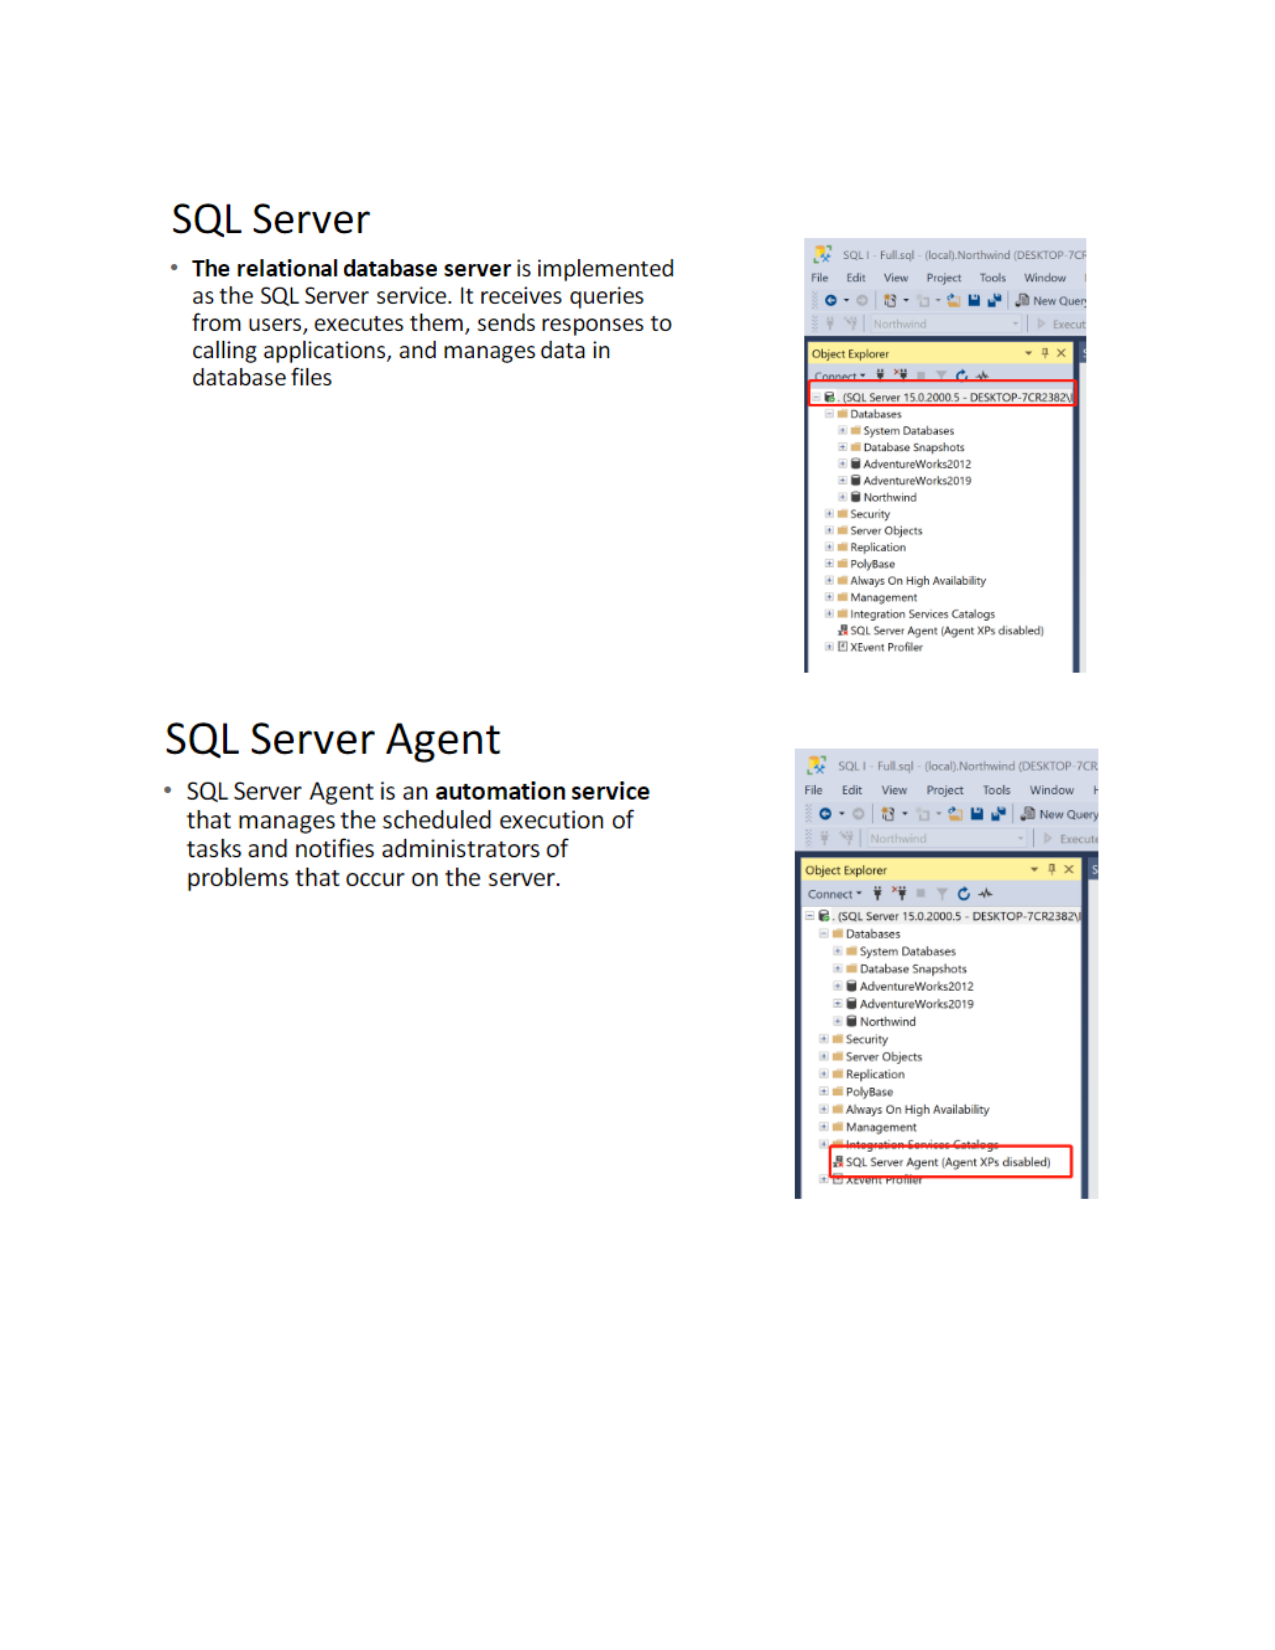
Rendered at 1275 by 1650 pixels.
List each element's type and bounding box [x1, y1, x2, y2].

picture [150, 150, 1125, 1220]
